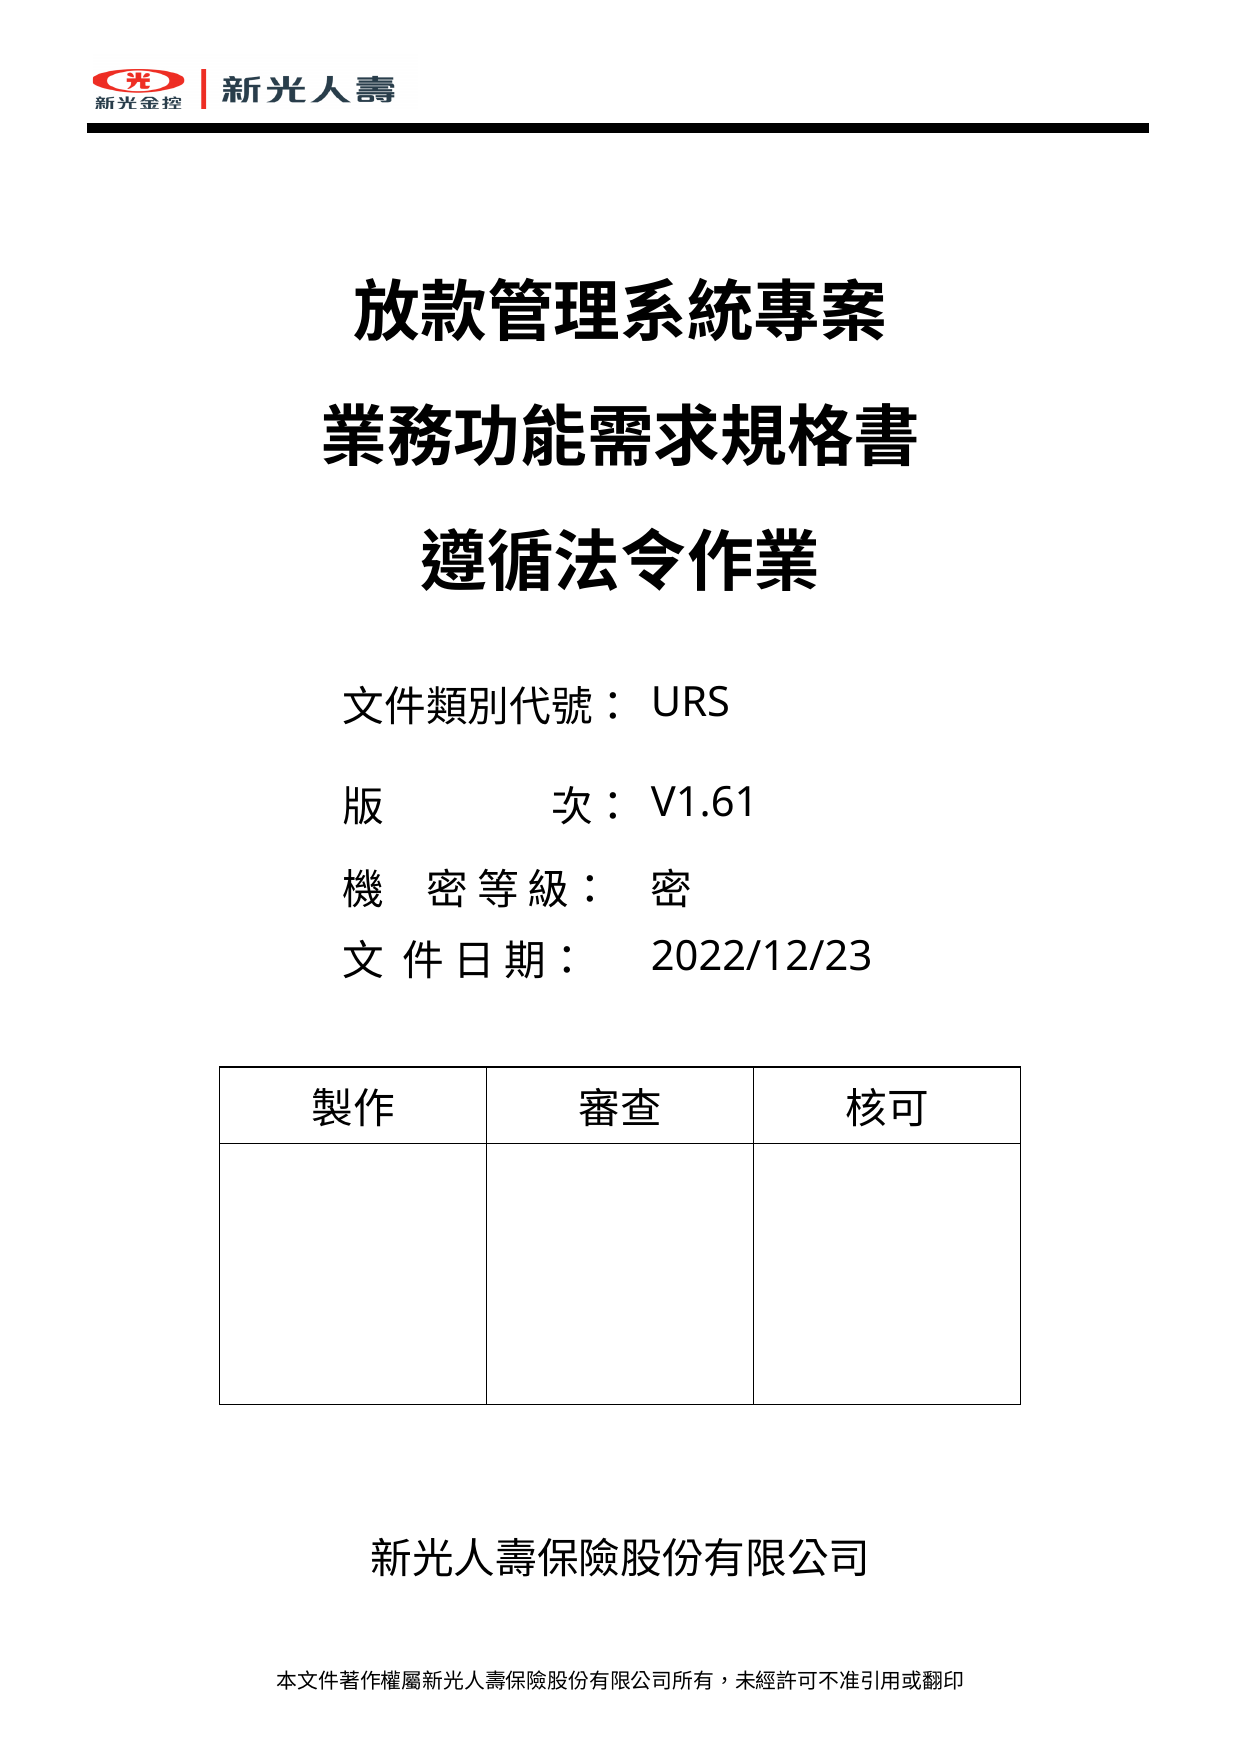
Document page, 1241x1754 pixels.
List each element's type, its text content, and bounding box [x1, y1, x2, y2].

text 新光人壽保險股份有限公司 [89, 1517, 1152, 1592]
text 遵循法令作業 [89, 500, 1152, 612]
table_header 審查 [487, 1068, 753, 1142]
table_cell [487, 1144, 753, 1404]
picture [92, 53, 418, 109]
table_header 文件類別代號： [340, 650, 648, 750]
table_cell [220, 1144, 486, 1404]
table_header 製作 [220, 1068, 486, 1142]
text 業務功能需求規格書 [89, 375, 1152, 487]
table_header URS [648, 650, 901, 750]
table_cell 文 件 日 期： [340, 916, 648, 991]
table_cell 機 密 等 級： [340, 850, 648, 916]
table_cell [754, 1144, 1020, 1404]
table_cell 密 [648, 850, 901, 916]
table_cell 版 次： [340, 750, 648, 850]
text 放款管理系統專案 [89, 250, 1152, 362]
table_cell V1.61 [648, 750, 901, 850]
table_cell 2022/12/23 [648, 916, 901, 991]
table_header 核可 [754, 1068, 1020, 1142]
